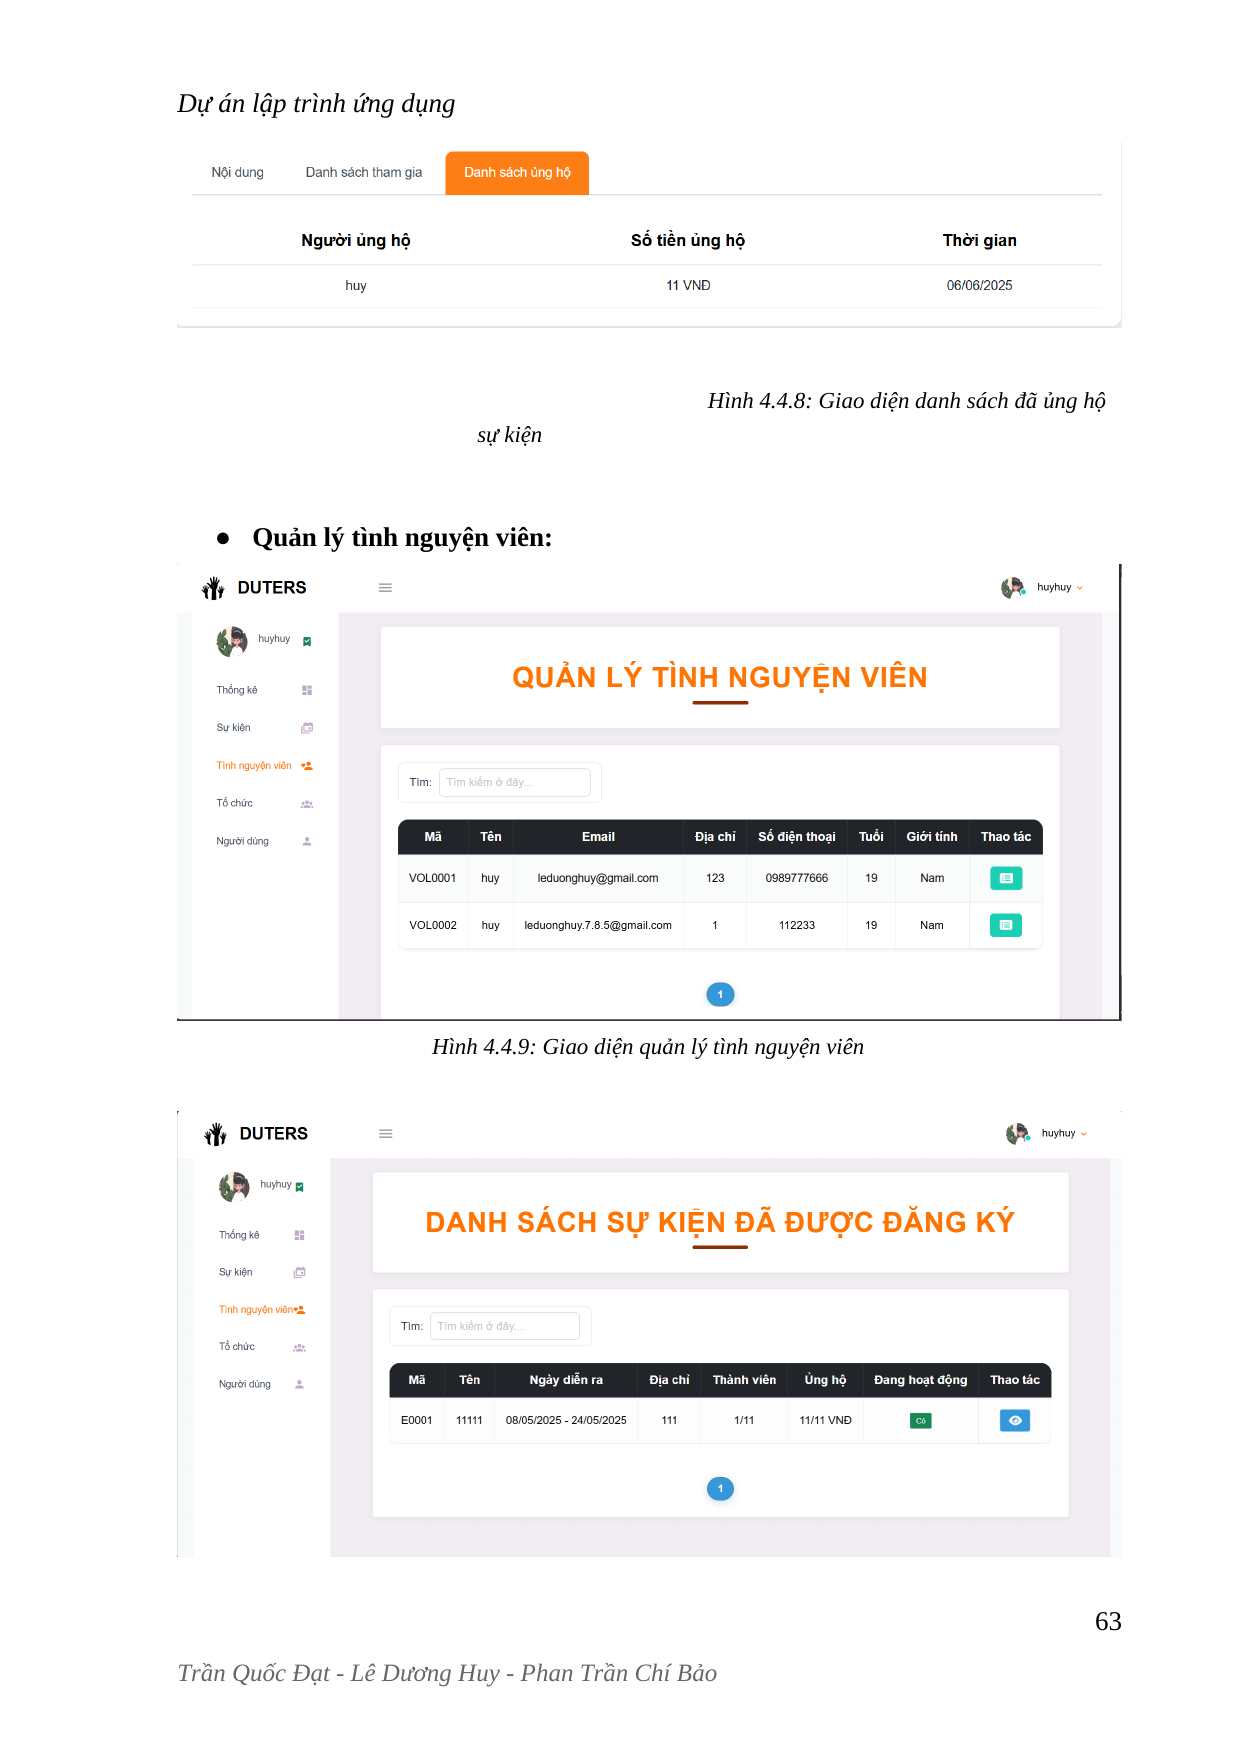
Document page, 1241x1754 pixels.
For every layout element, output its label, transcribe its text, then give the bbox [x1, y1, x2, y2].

picture [177, 564, 1122, 1021]
subtitle Hình 4.4.8: Giao diện danh sách đã ủng hộ sự kiện [477, 387, 1122, 448]
list Quản lý tình nguyện viên: [214, 521, 1122, 552]
picture [177, 1111, 1122, 1557]
subtitle Hình 4.4.9: Giao diện quản lý tình nguyện viên [177, 1033, 1122, 1059]
picture [177, 142, 1122, 328]
